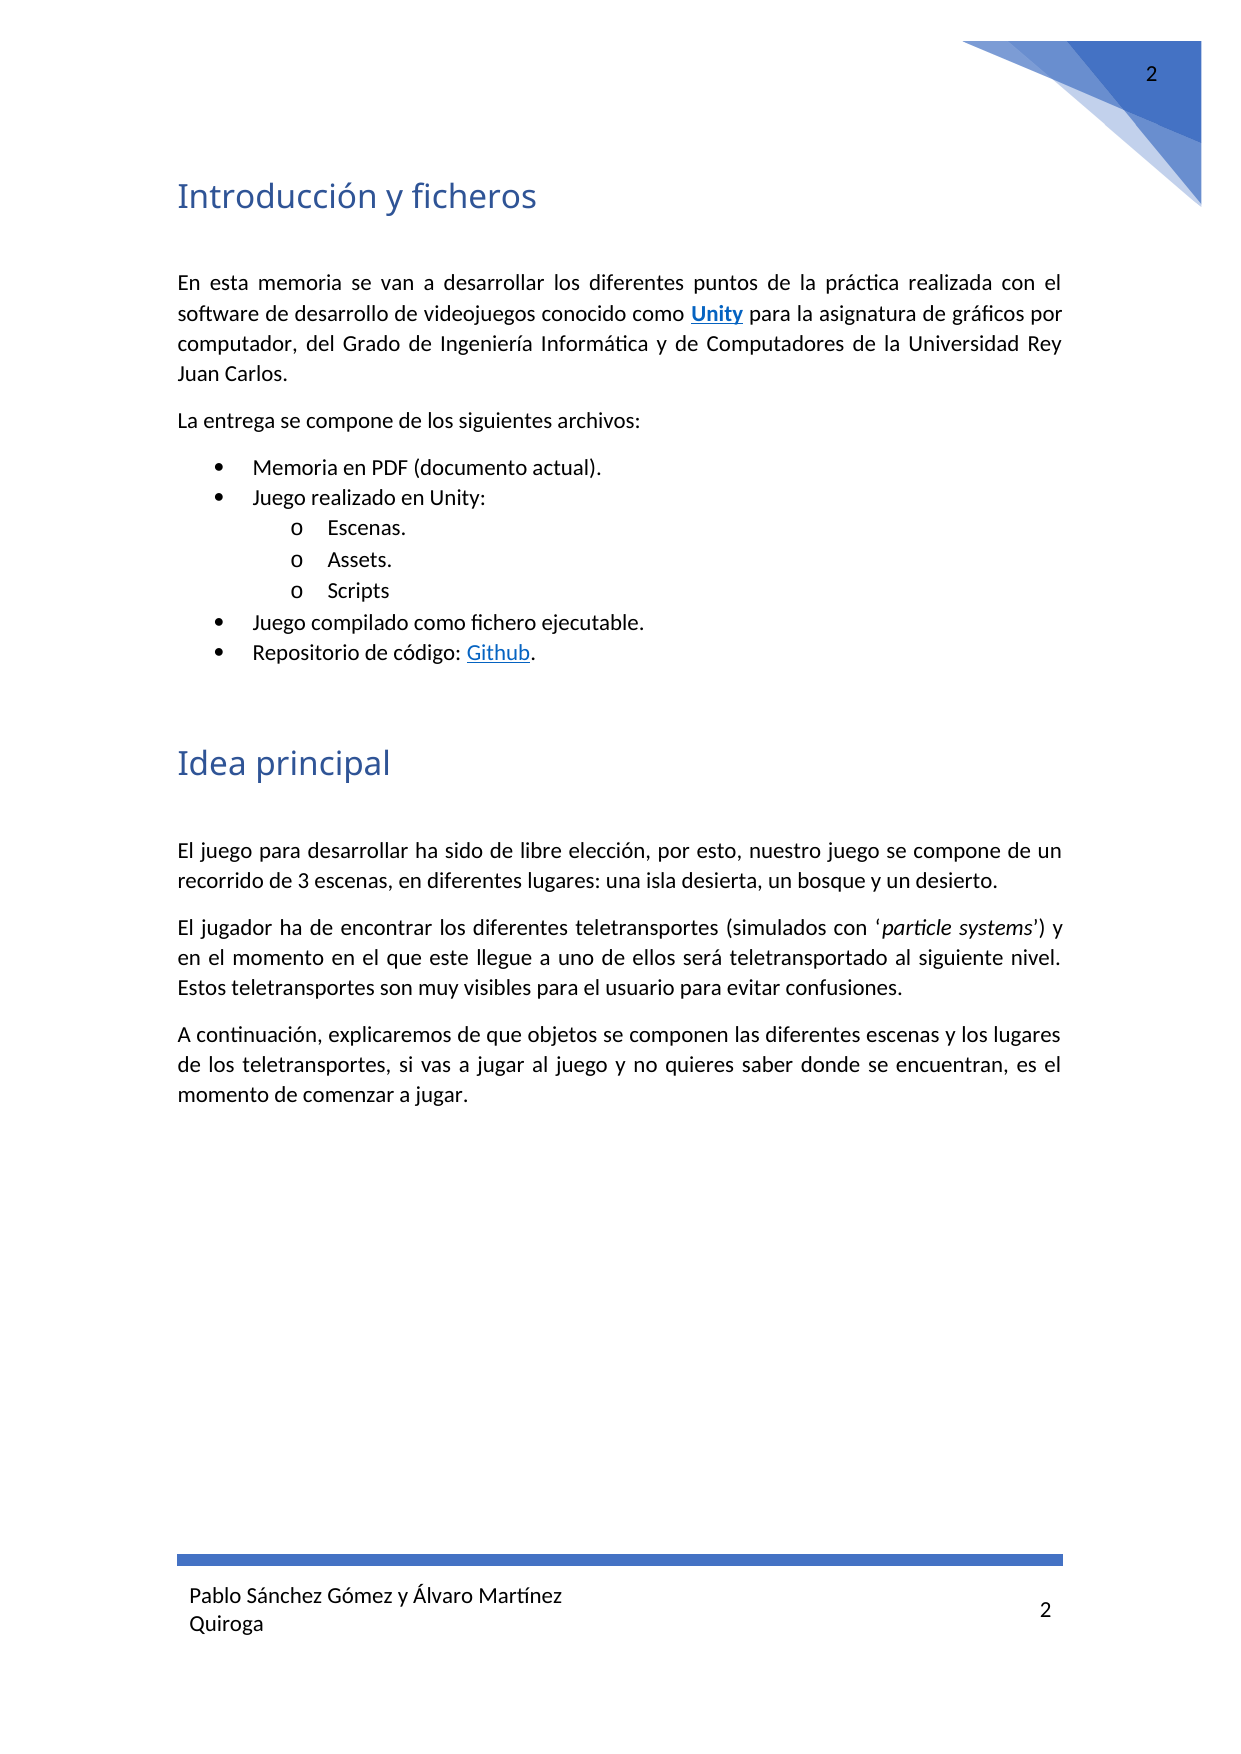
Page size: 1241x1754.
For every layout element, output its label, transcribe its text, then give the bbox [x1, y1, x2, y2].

list Juego compilado como fichero ejecutable. [215, 608, 1063, 636]
list Repositorio de código: Github. [215, 638, 1063, 666]
list Memoria en PDF (documento actual). [215, 453, 1063, 481]
subtitle Idea principal [177, 740, 1063, 785]
list Scripts [290, 576, 1063, 605]
subtitle Introducción y ficheros [177, 173, 1063, 218]
text El jugador ha de encontrar los diferentes teletransportes (simulados con ‘particle systems’) y en el momento en el que este llegue a uno de ellos será teletransportado al siguiente nivel. Estos teletransportes son muy visibles para el usuario para evitar confusiones. [177, 913, 1063, 1001]
list Escenas. [290, 513, 1063, 542]
text El juego para desarrollar ha sido de libre elección, por esto, nuestro juego se compone de un recorrido de 3 escenas, en diferentes lugares: una isla desierta, un bosque y un desierto. [177, 836, 1063, 894]
text En esta memoria se van a desarrollar los diferentes puntos de la práctica realizada con el software de desarrollo de videojuegos conocido como Unity para la asignatura de gráficos por computador, del Grado de Ingeniería Informática y de Computadores de la Universidad Rey Juan Carlos. [177, 268, 1063, 387]
text A continuación, explicaremos de que objetos se componen las diferentes escenas y los lugares de los teletransportes, si vas a jugar al juego y no quieres saber donde se encuentran, es el momento de comenzar a jugar. [177, 1020, 1063, 1108]
list Juego realizado en Unity: [215, 483, 1063, 511]
picture [962, 41, 1202, 207]
list Assets. [290, 545, 1063, 574]
text La entrega se compone de los siguientes archivos: [177, 406, 1063, 434]
